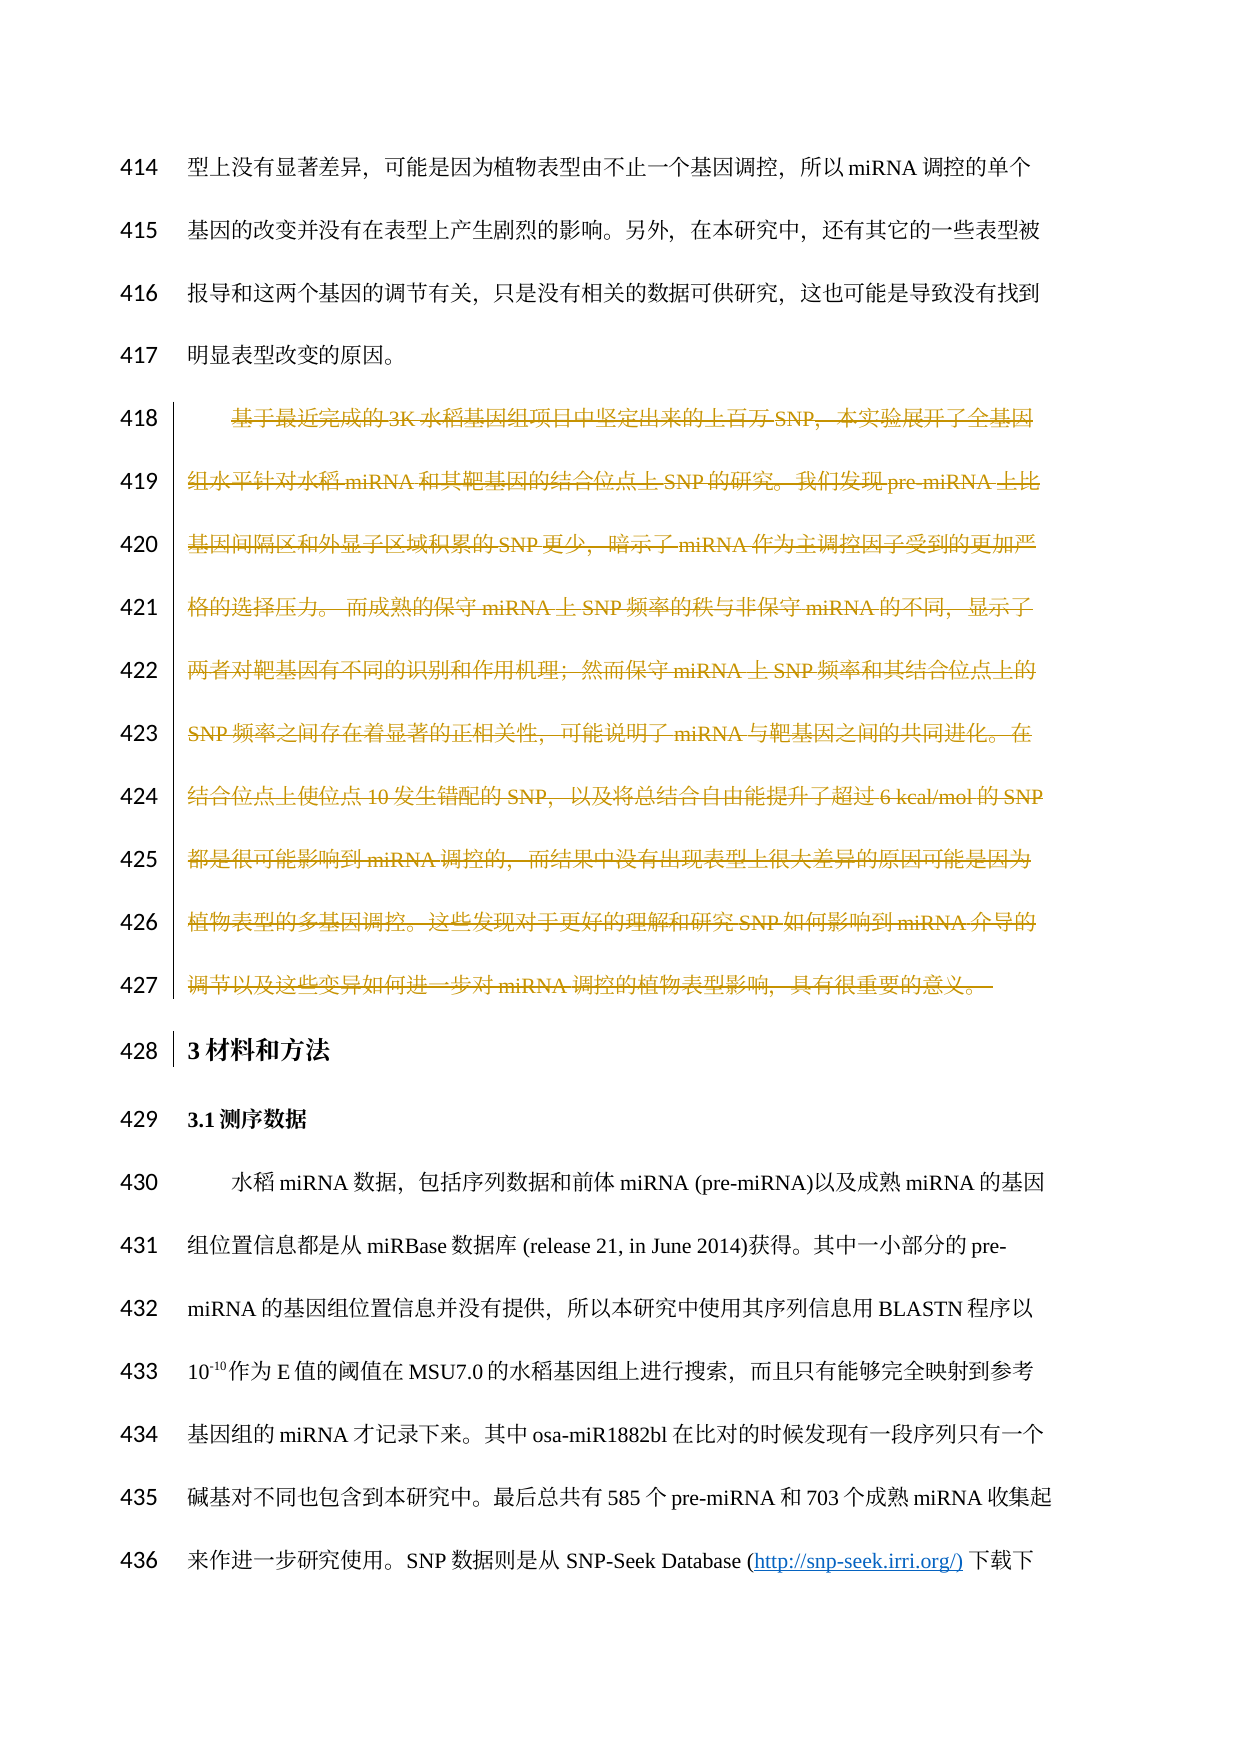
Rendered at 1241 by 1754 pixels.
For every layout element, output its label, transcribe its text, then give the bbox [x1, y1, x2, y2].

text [187, 1166, 1053, 1574]
text 3材料和方法 [187, 1031, 1053, 1067]
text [187, 150, 1053, 370]
text 3.1测序数据 [187, 1103, 1053, 1134]
